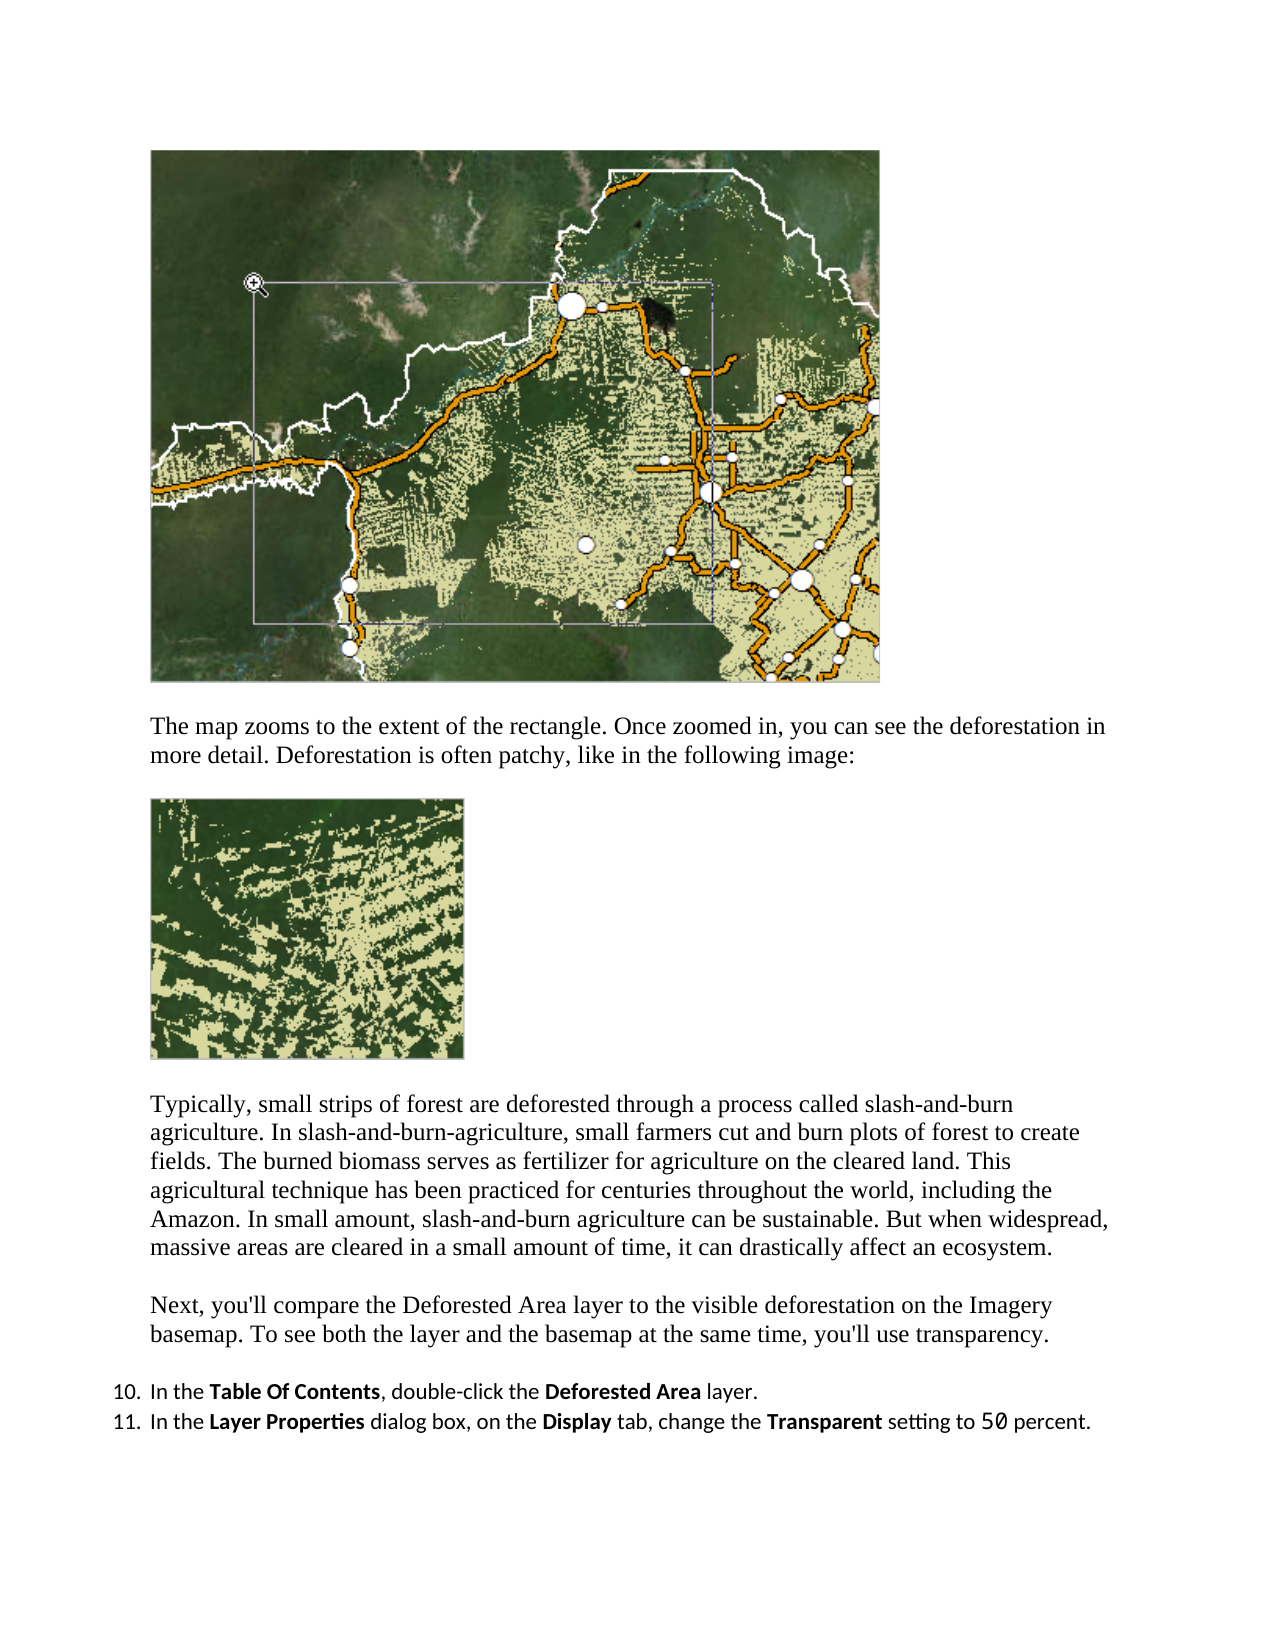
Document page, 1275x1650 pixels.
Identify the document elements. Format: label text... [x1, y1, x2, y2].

text Typically, small strips of forest are deforested through a process called slash-and-burn agriculture. In slash-and-burn-agriculture, small farmers cut and burn plots of forest to create fields. The burned biomass serves as fertilizer for agriculture on the cleared land. This agricultural technique has been practiced for centuries throughout the world, including the Amazon. In small amount, slash-and-burn agriculture can be sustainable. But when widespread, massive areas are cleared in a small amount of time, it can drastically affect an ecosystem. [150, 1089, 1125, 1261]
picture [150, 150, 881, 683]
text The map zooms to the extent of the rectangle. Once zoomed in, you can see the deforestation in more detail. Deforestation is often patchy, like in the following image: [150, 711, 1125, 769]
list In the Layer Properties dialog box, on the Display tab, change the Transparent setting to 50 percent. [112, 1405, 1125, 1436]
text Next, you'll compare the Deforested Area layer to the visible deforestation on the Imagery basemap. To see both the layer and the basemap at the same time, you'll use transparency. [150, 1290, 1125, 1348]
list In the Table Of Contents, double-click the Deforested Area layer. [112, 1377, 1125, 1405]
picture [150, 798, 465, 1060]
